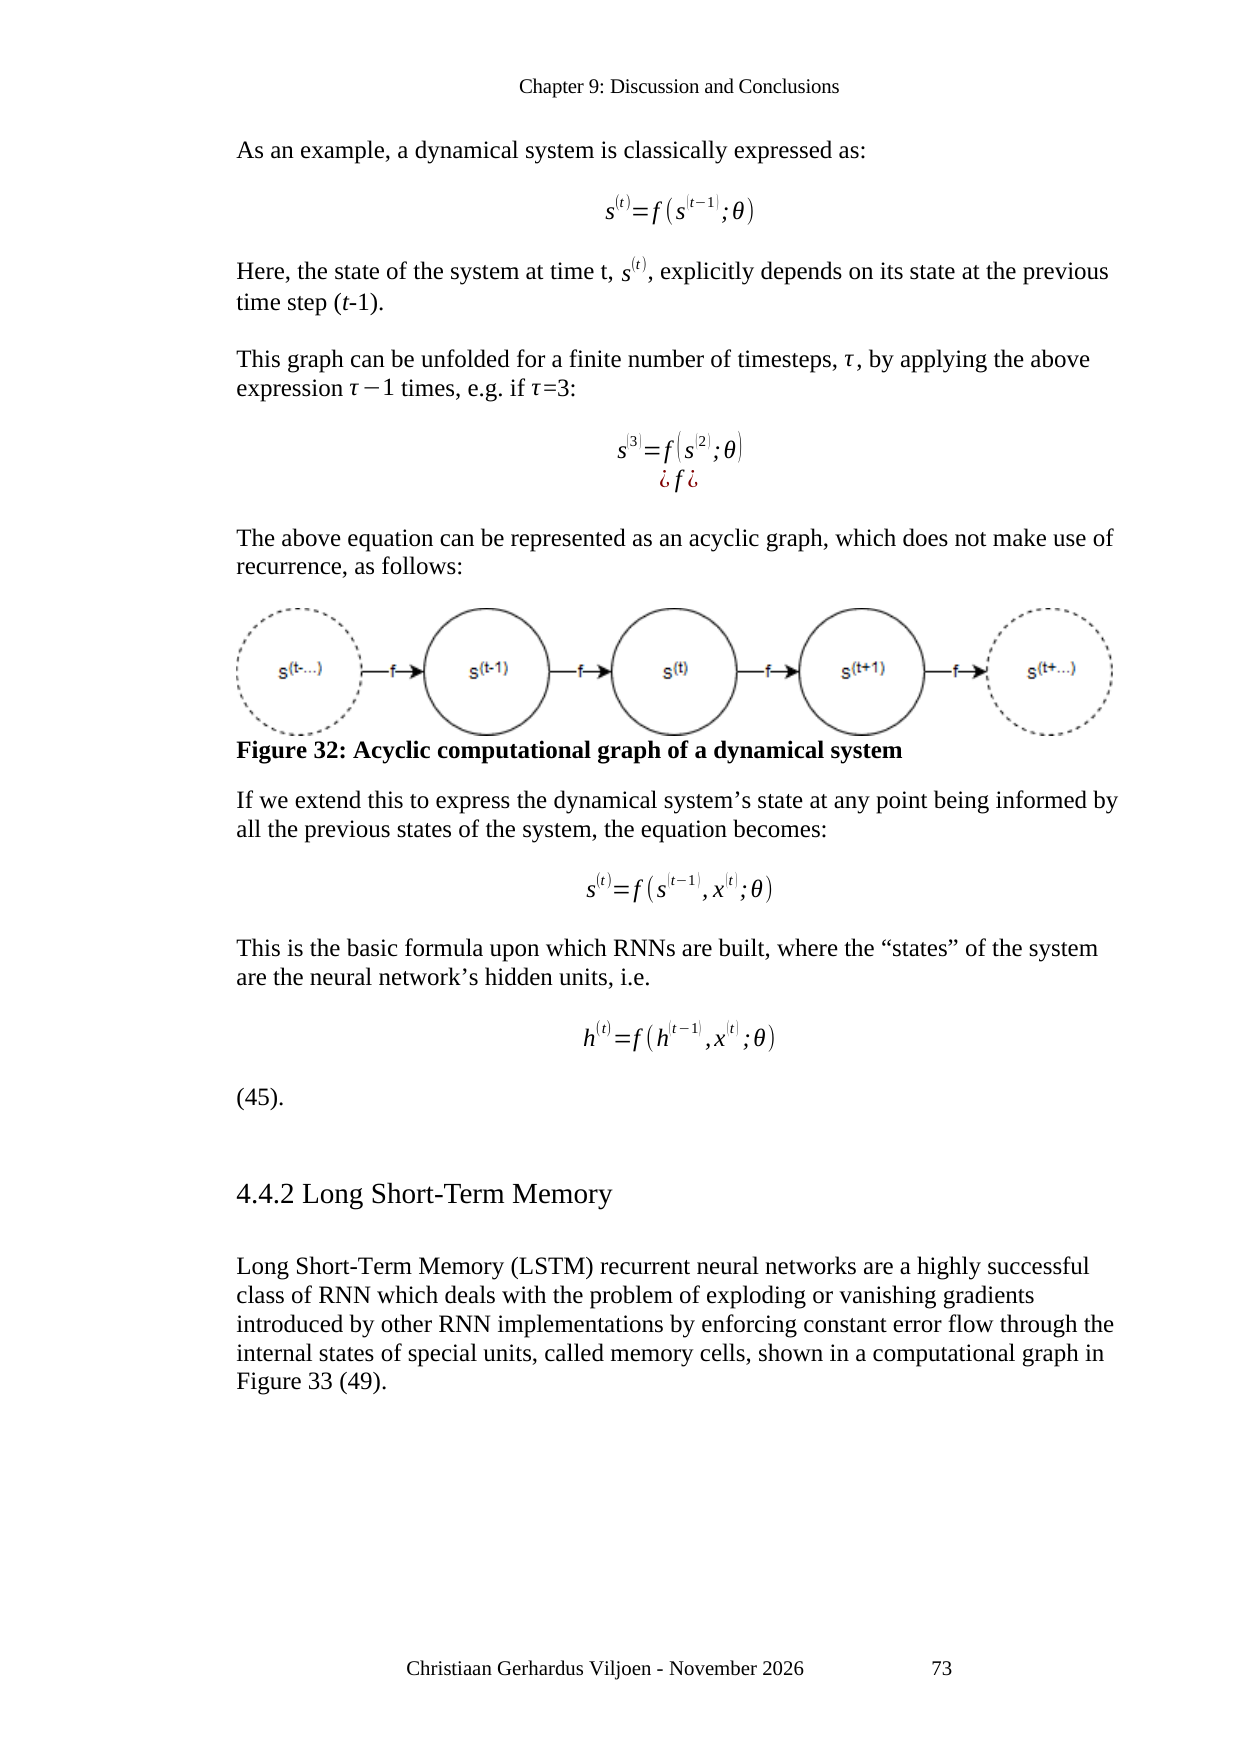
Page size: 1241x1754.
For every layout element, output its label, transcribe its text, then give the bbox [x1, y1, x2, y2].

text Long Short-Term Memory (LSTM) recurrent neural networks are a highly successful class of RNN which deals with the problem of exploding or vanishing gradients introduced by other RNN implementations by enforcing constant error flow through the internal states of special units, called memory cells, shown in a computational graph in Figure 33 . [236, 1251, 1122, 1395]
text Figure 32: Acyclic computational graph of a dynamical system [236, 735, 1122, 764]
picture [236, 608, 1113, 736]
subtitle Long Short-Term Memory [236, 1177, 1122, 1210]
text This is the basic formula upon which RNNs are built, where the “states” of the system are the neural network’s hidden units, i.e. [236, 933, 1122, 991]
text Here, the state of the system at time t, , explicitly depends on its state at the previous time step (t-1). [236, 255, 1122, 315]
text If we extend this to express the dynamical system’s state at any point being informed by all the previous states of the system, the equation becomes: [236, 785, 1122, 842]
text As an example, a dynamical system is classically expressed as: [236, 135, 1122, 164]
text The above equation can be represented as an acyclic graph, which does not make use of recurrence, as follows: [236, 523, 1122, 580]
text This graph can be unfolded for a finite number of timesteps, , by applying the above expression times, e.g. if =3: [236, 344, 1122, 402]
text . [236, 1082, 1122, 1110]
